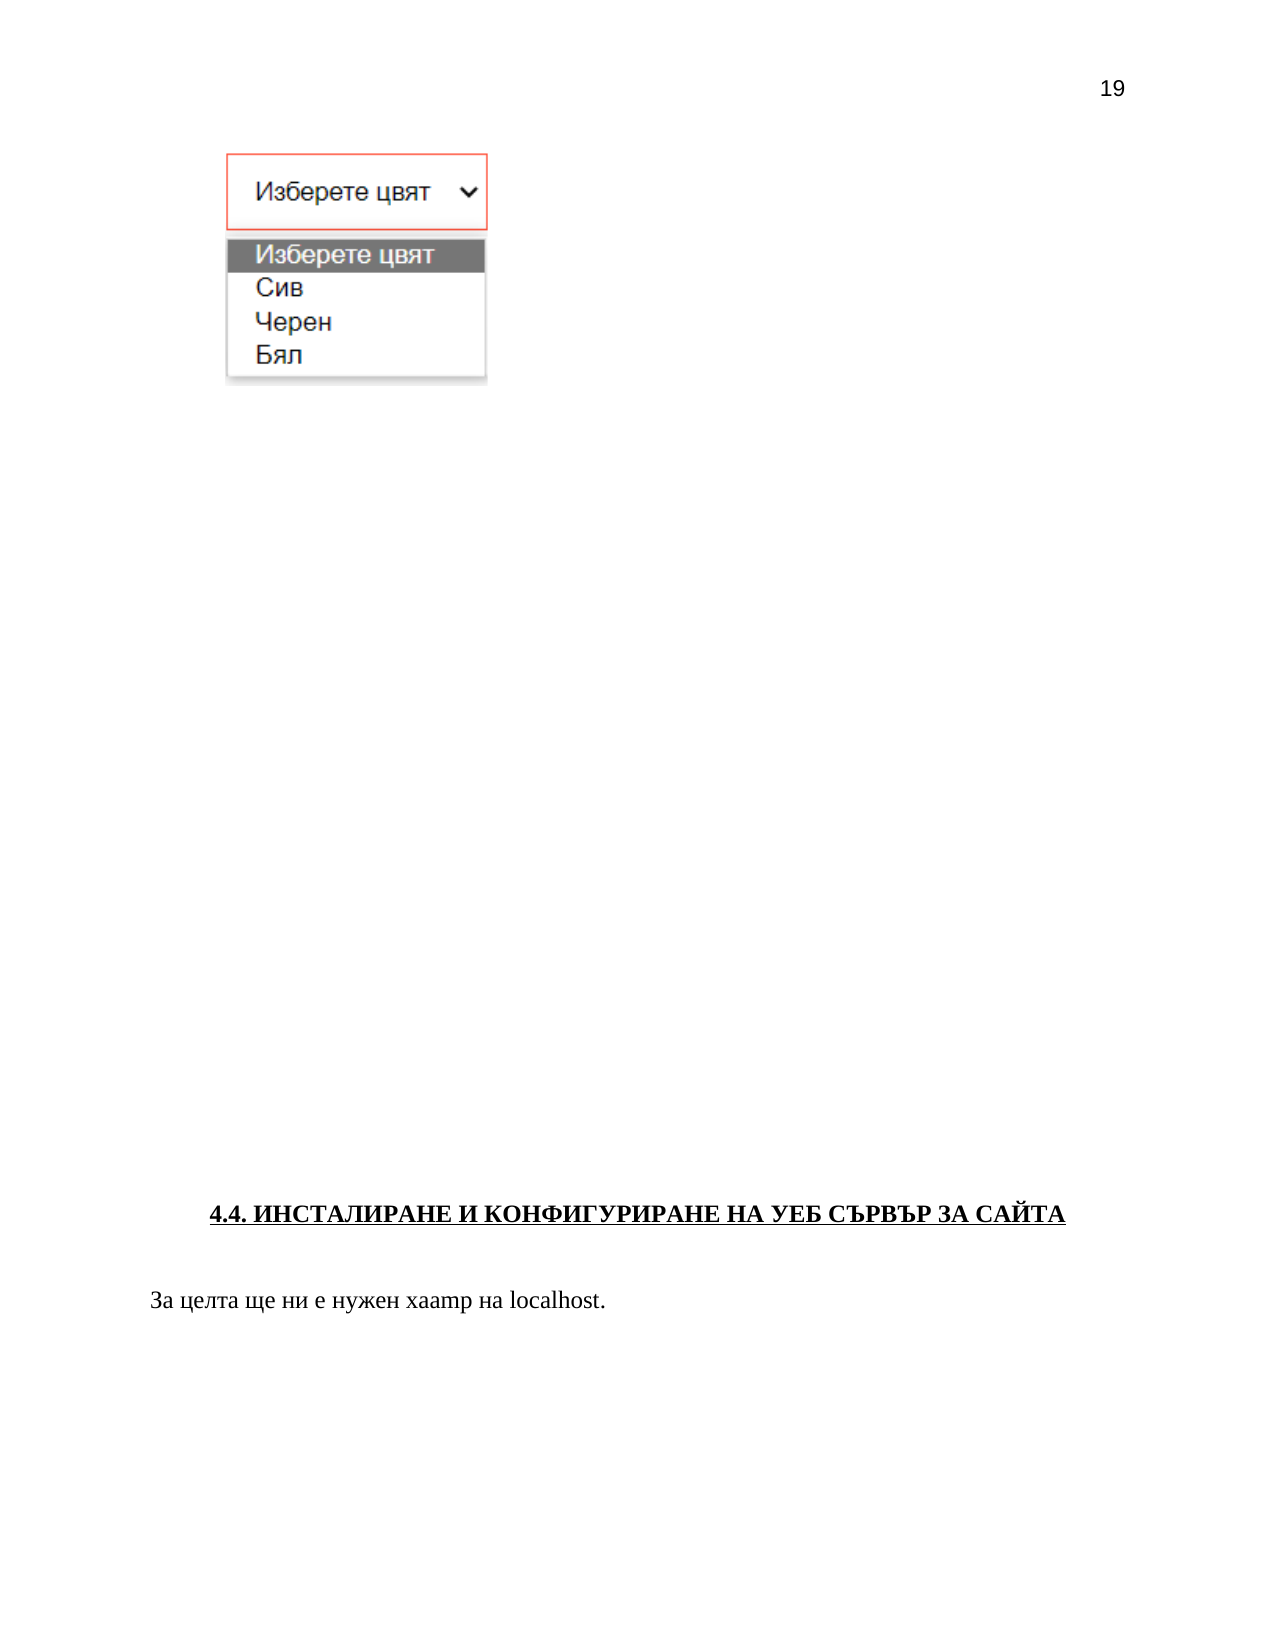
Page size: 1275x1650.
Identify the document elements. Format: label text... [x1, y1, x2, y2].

text За целта ще ни е нужен xaamp на localhost. [150, 1285, 1125, 1314]
picture [225, 150, 488, 386]
text 4.4. ИНСТАЛИРАНЕ И КОНФИГУРИРАНЕ НА УЕБ СЪРВЪР ЗА САЙТА [150, 1199, 1125, 1227]
